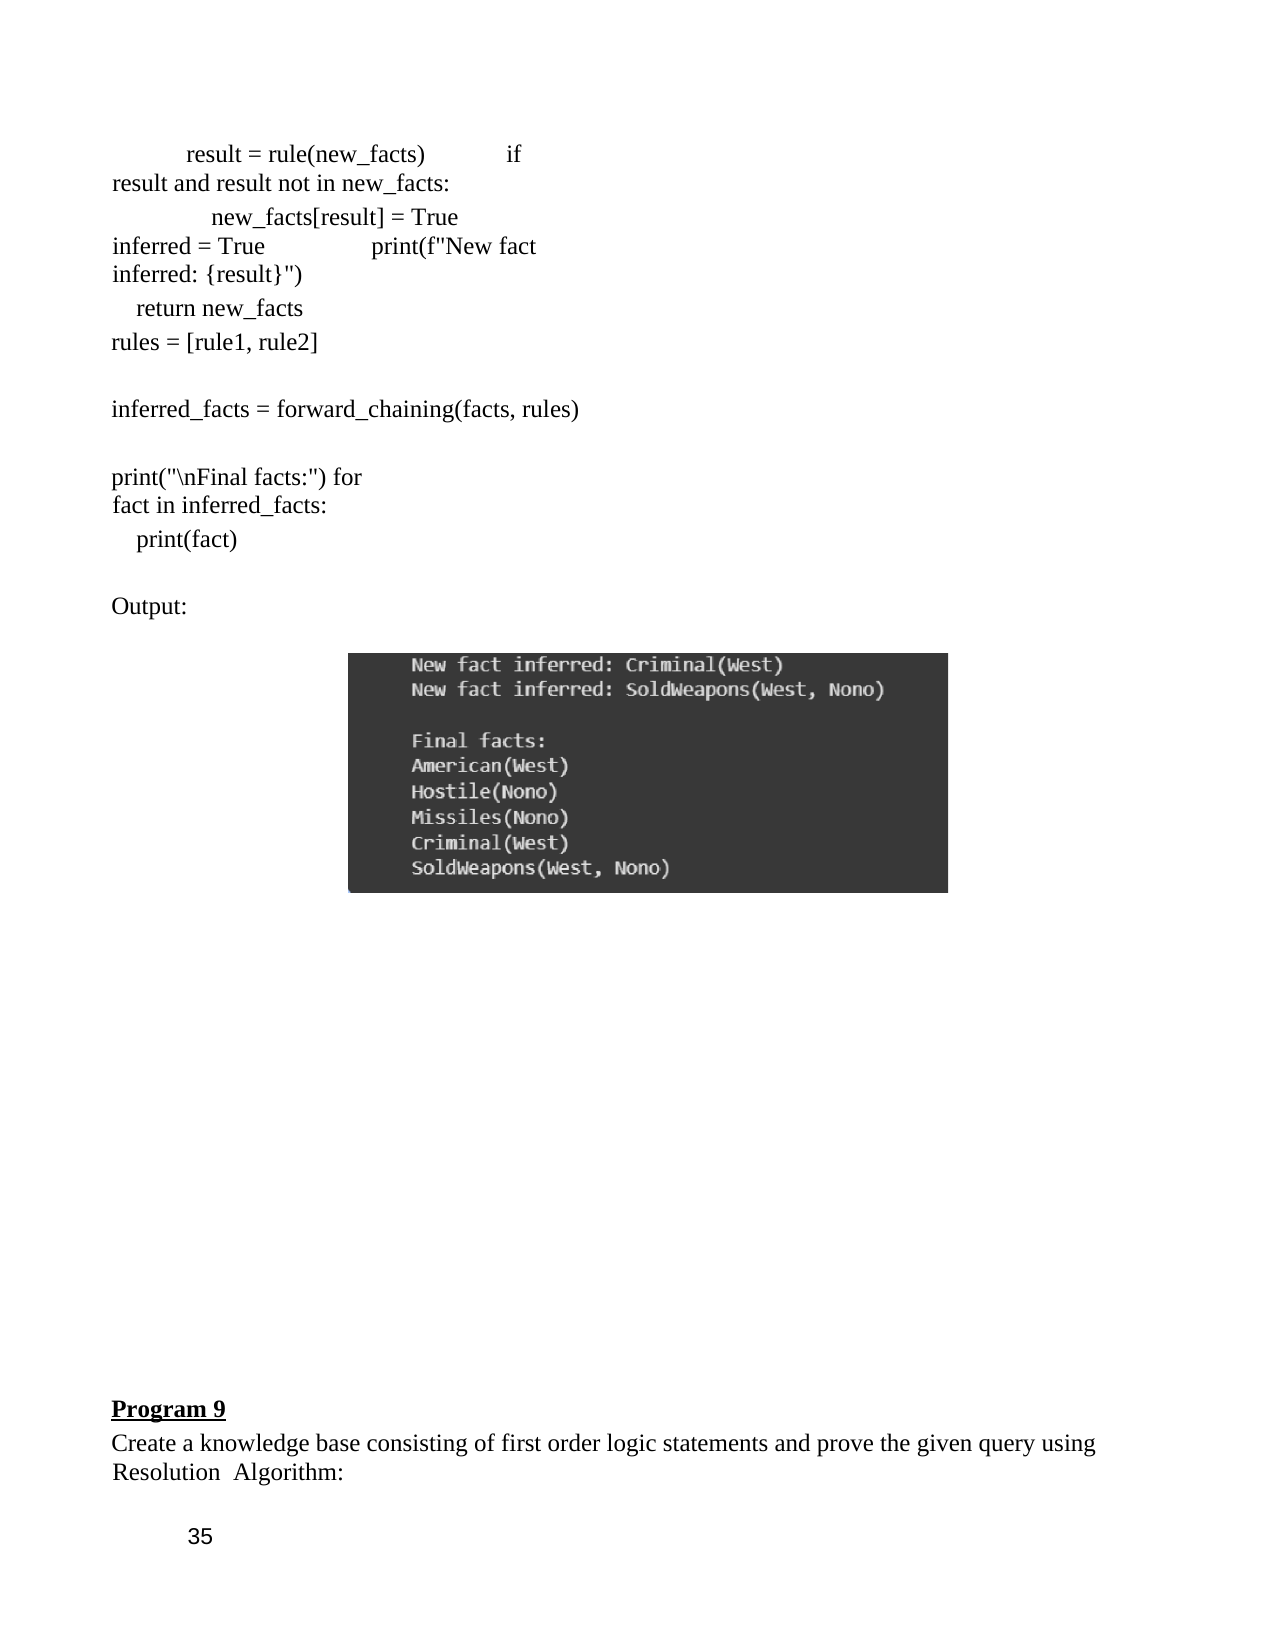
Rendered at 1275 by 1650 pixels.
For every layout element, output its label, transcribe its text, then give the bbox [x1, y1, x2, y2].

text Output: [111, 591, 1183, 620]
text Program 9 [111, 1394, 1184, 1423]
picture [347, 653, 949, 893]
text inferred_facts = forward_chaining(facts, rules) [111, 394, 1183, 423]
text print("\nFinal facts:") for fact in inferred_facts: [111, 462, 369, 519]
text result = rule(new_facts) if result and result not in new_facts: [111, 139, 554, 197]
text print(fact) [111, 524, 1183, 553]
text new_facts[result] = True inferred = True print(f"New fact inferred: {result}") [111, 202, 581, 288]
text Create a knowledge base consisting of first order logic statements and prove the given query using Resolution Algorithm: [111, 1428, 1103, 1486]
text return new_facts [111, 293, 1183, 322]
text rules = [rule1, rule2] [111, 327, 1183, 356]
